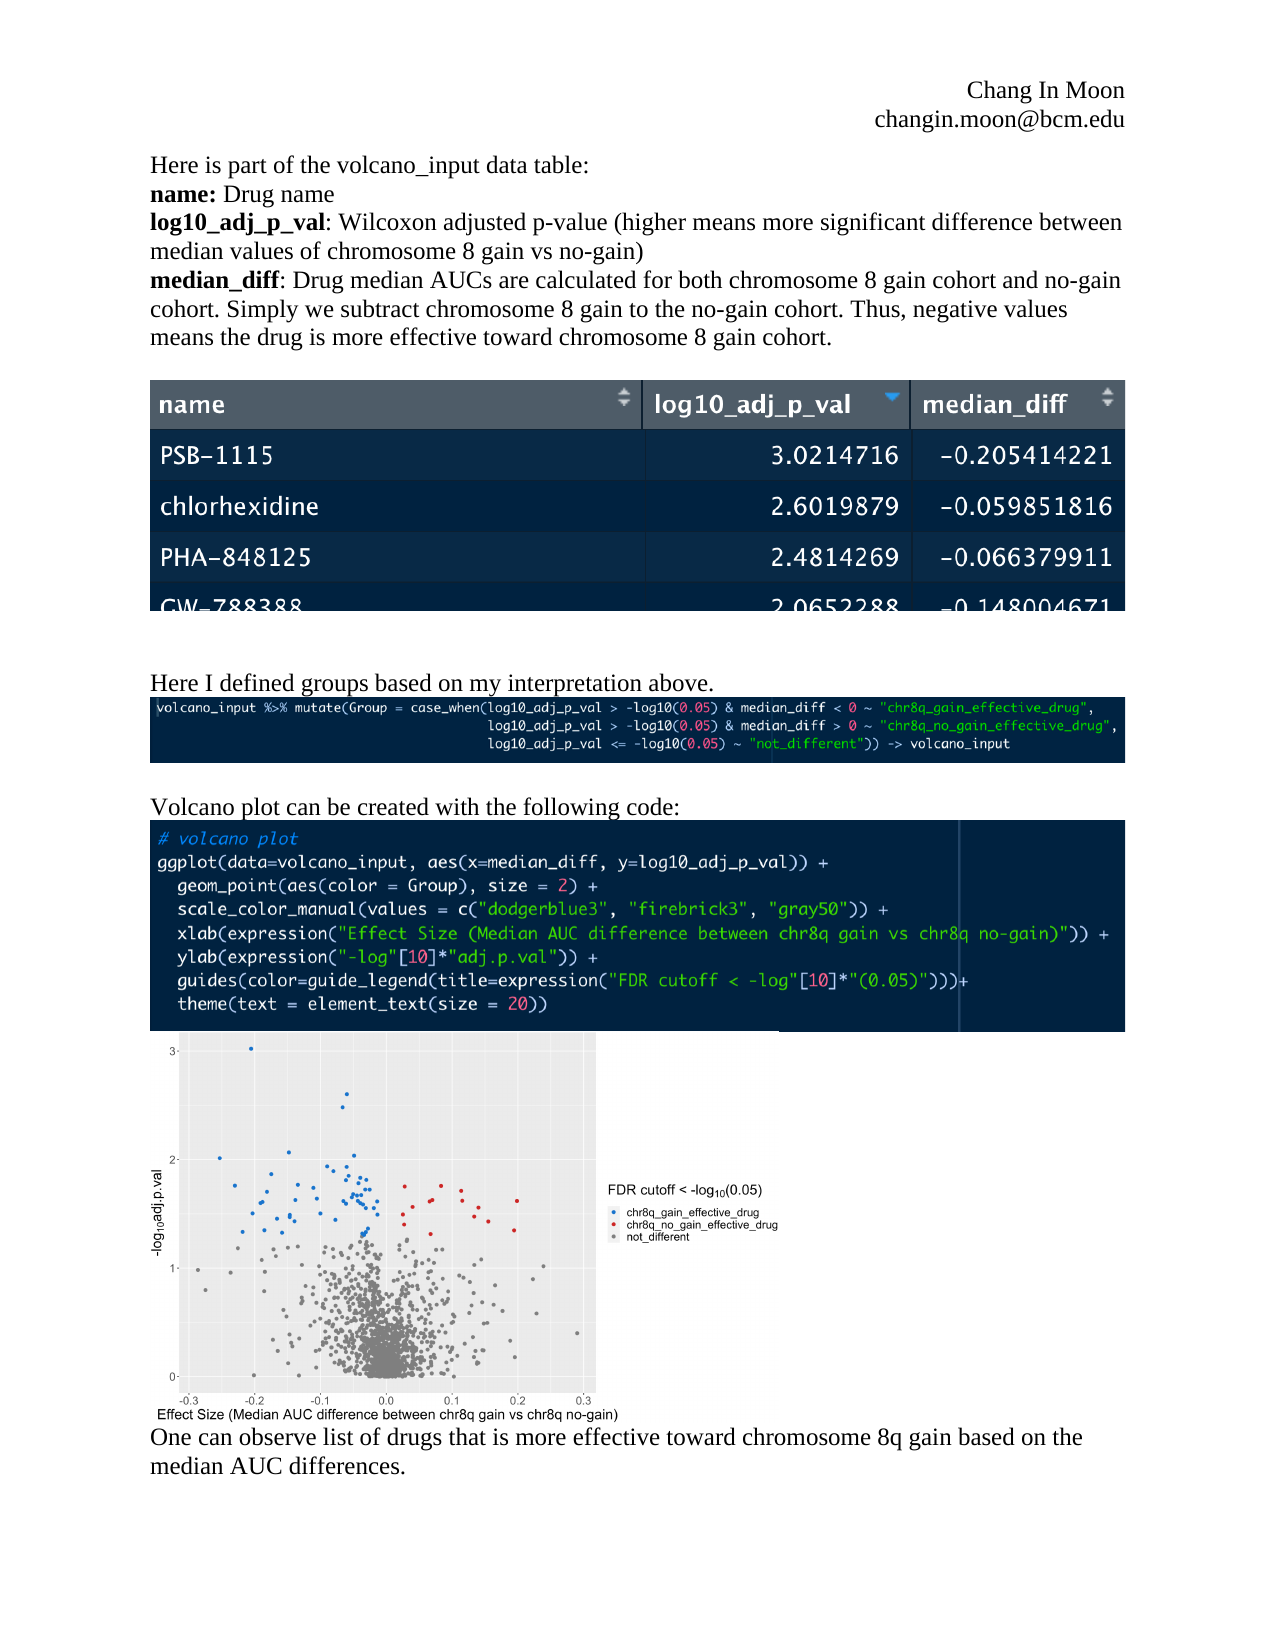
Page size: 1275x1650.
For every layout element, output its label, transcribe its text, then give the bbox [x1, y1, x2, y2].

picture [150, 380, 1125, 611]
text log10_adj_p_val: Wilcoxon adjusted p-value (higher means more significant difference between median values of chromosome 8 gain vs no-gain) [150, 207, 1125, 265]
picture [150, 697, 1125, 763]
text One can observe list of drugs that is more effective toward chromosome 8q gain based on the median AUC differences. [150, 1422, 1125, 1480]
text Here is part of the volcano_input data table: [150, 150, 1125, 179]
text Volcano plot can be created with the following code: [150, 792, 1125, 820]
picture [150, 820, 1125, 1423]
text Here I defined groups based on my interpretation above. [150, 668, 1125, 697]
text name: Drug name [150, 179, 1125, 207]
text median_diff: Drug median AUCs are calculated for both chromosome 8 gain cohort and no-gain cohort. Simply we subtract chromosome 8 gain to the no-gain cohort. Thus, negative values means the drug is more effective toward chromosome 8 gain cohort. [150, 265, 1125, 351]
